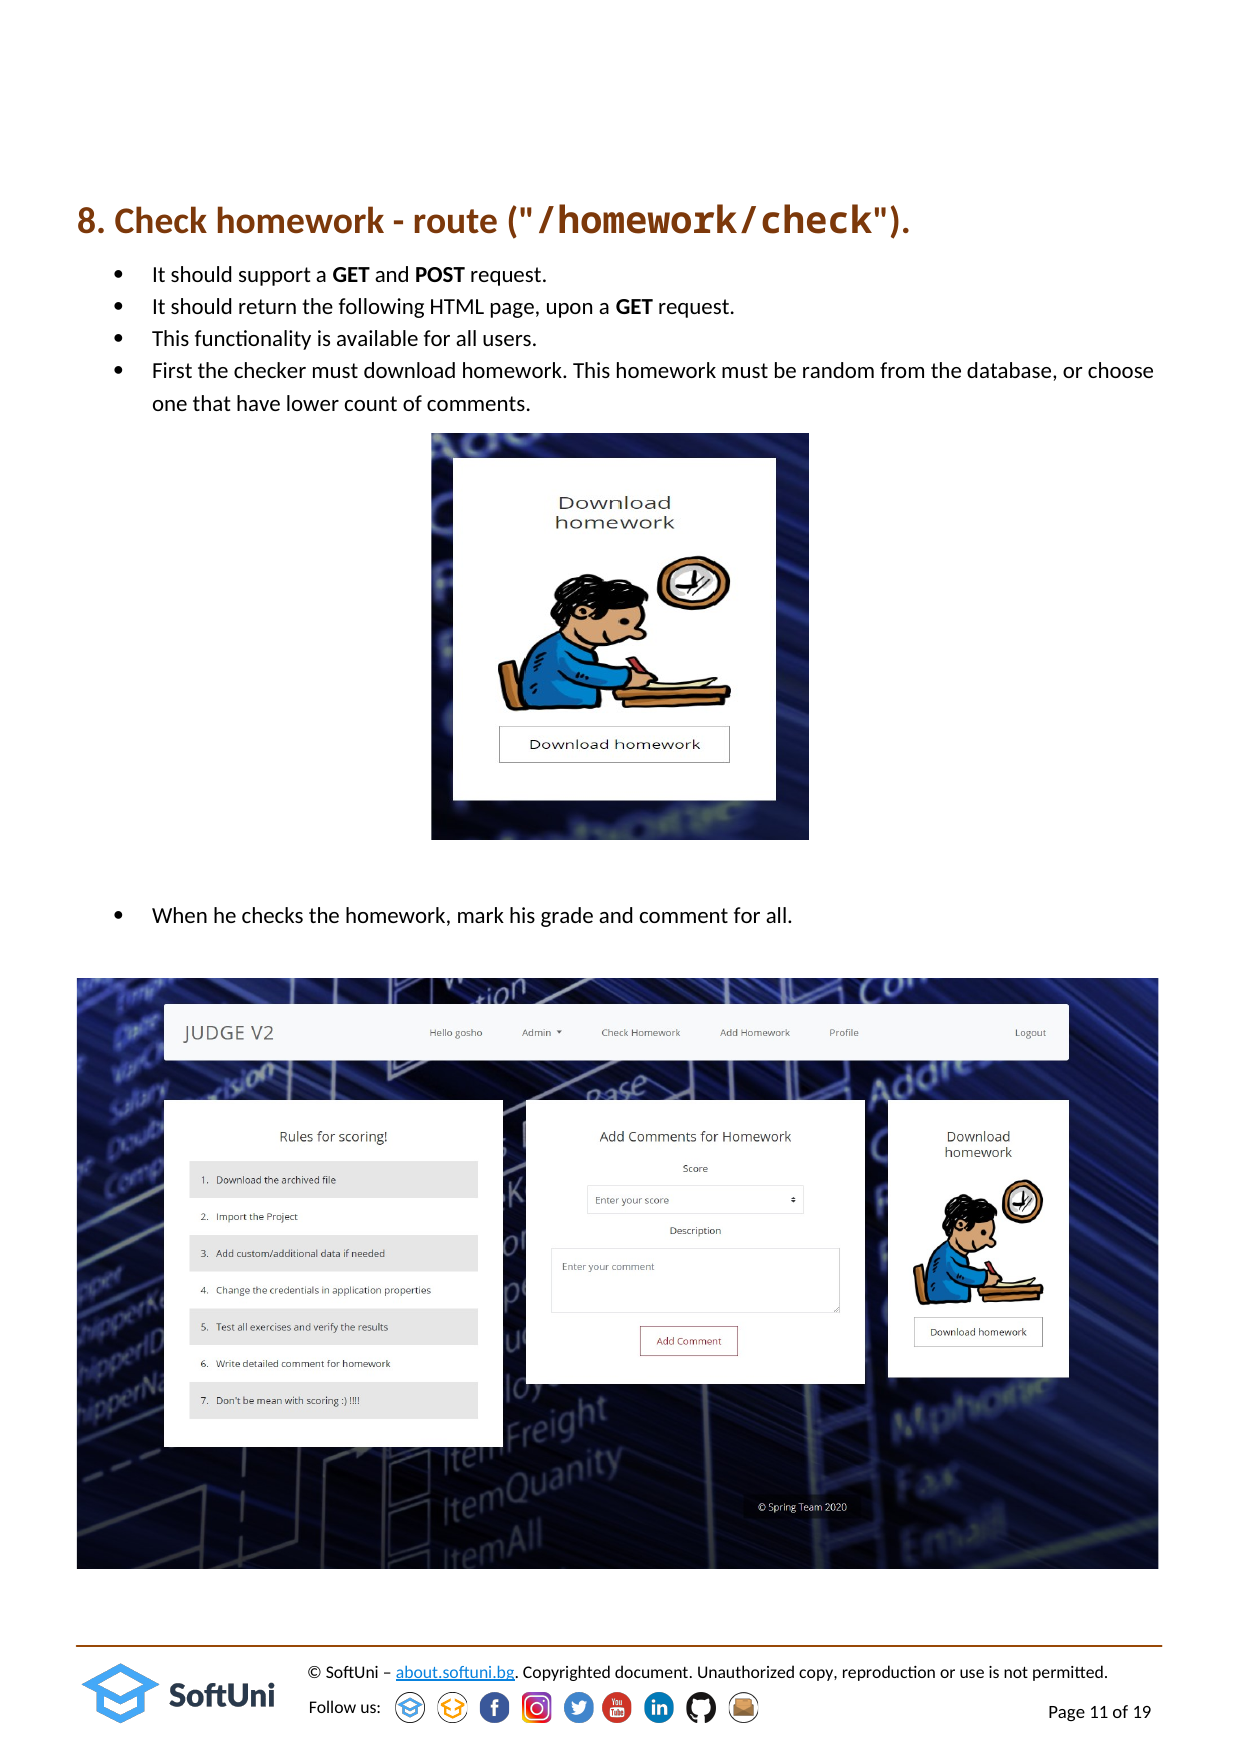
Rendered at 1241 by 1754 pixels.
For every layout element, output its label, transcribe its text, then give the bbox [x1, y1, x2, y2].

picture [437, 1692, 468, 1723]
list It should return the following HTML page, upon a GET request. [114, 292, 1163, 320]
list When he checks the homework, mark his grade and comment for all. [114, 901, 1163, 929]
list This functionality is available for all users. [114, 324, 1163, 352]
list It should support a GET and POST request. [114, 260, 1163, 288]
picture [395, 1692, 425, 1723]
list First the checker must download homework. This homework must be random from the database, or choose one that have lower count of comments. [114, 357, 1163, 417]
picture [658, 1705, 667, 1714]
picture [686, 1692, 716, 1723]
picture [479, 1692, 510, 1723]
picture [644, 1692, 653, 1701]
picture [665, 1692, 674, 1701]
picture [665, 1714, 674, 1723]
picture [75, 1658, 281, 1729]
picture [564, 1692, 594, 1723]
picture [644, 1714, 653, 1723]
picture [76, 978, 1159, 1569]
picture [431, 433, 809, 840]
picture [602, 1692, 632, 1723]
picture [522, 1692, 552, 1723]
subtitle Check homework - route ("/homework/check"). [77, 193, 1163, 244]
picture [728, 1692, 759, 1723]
